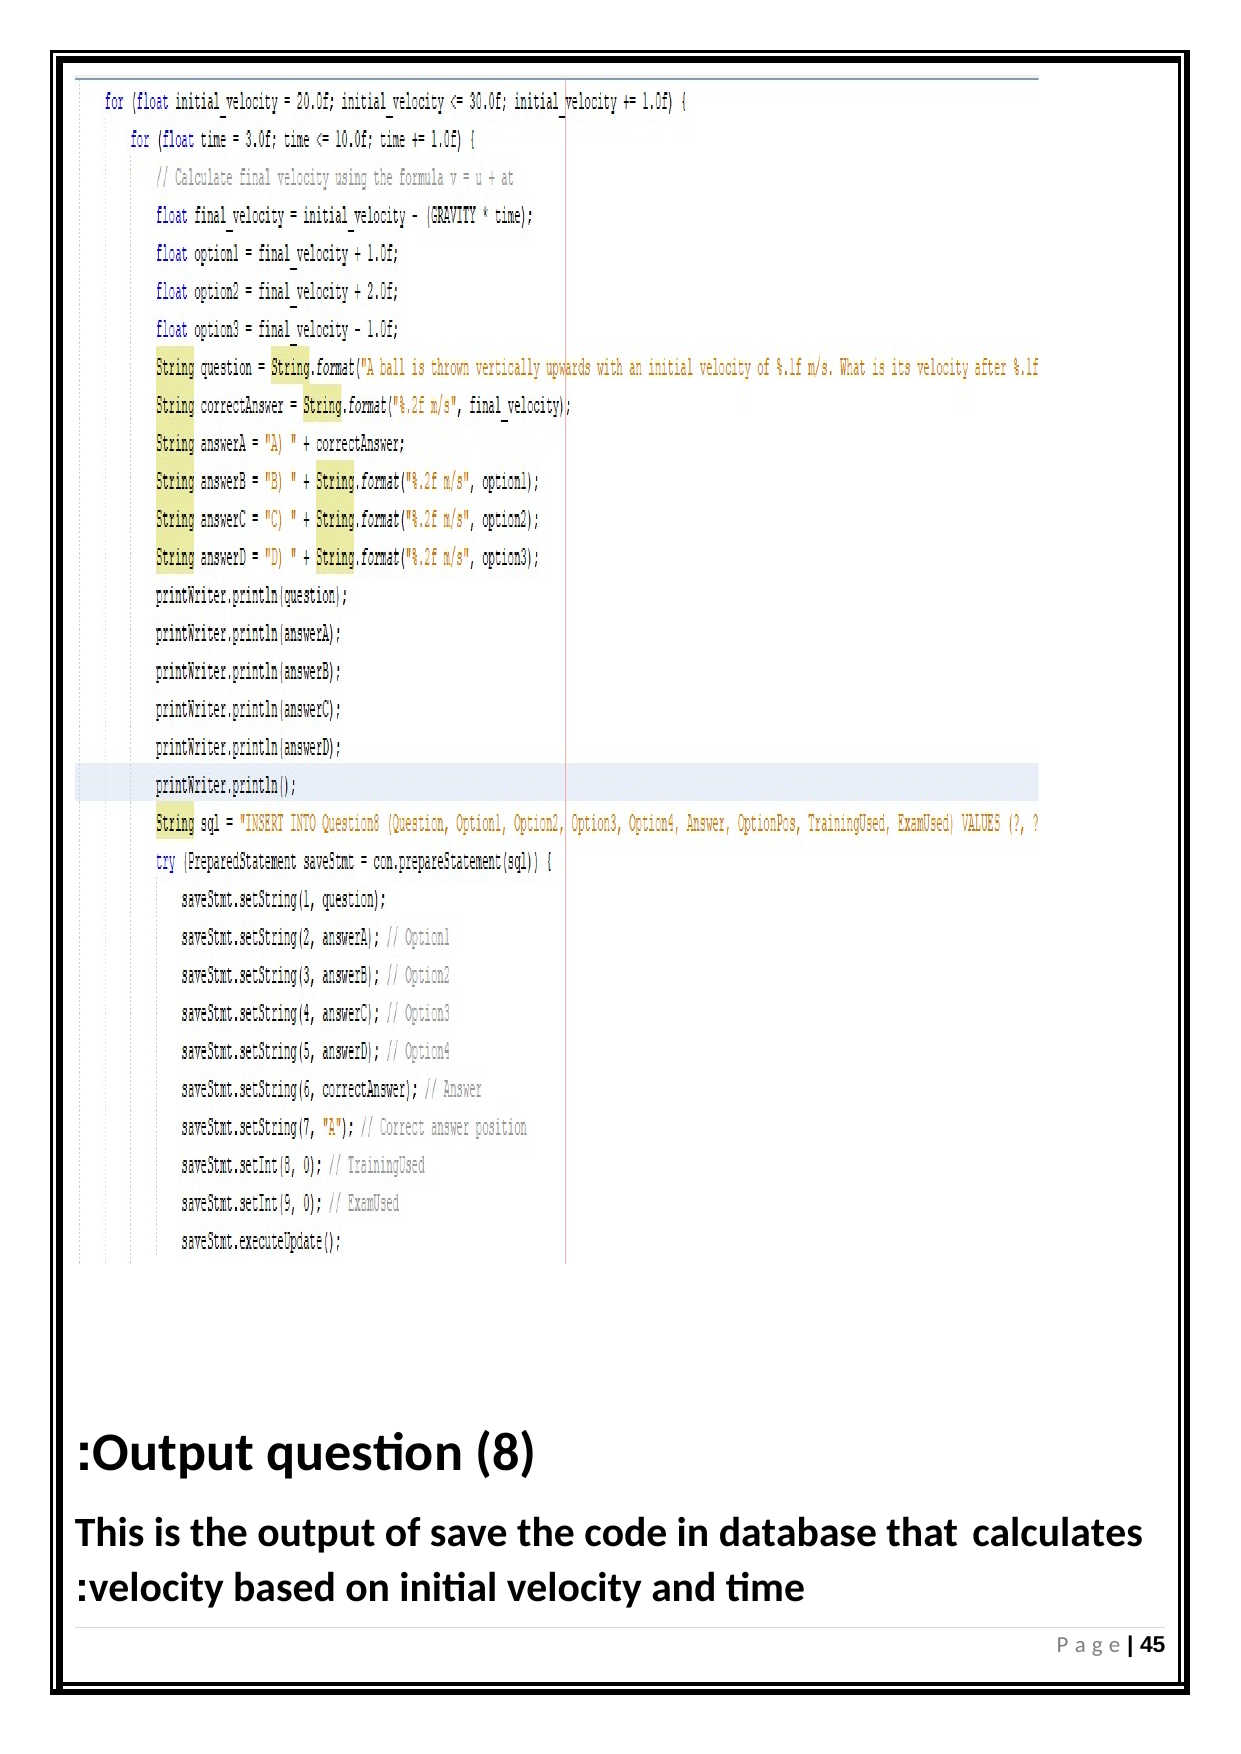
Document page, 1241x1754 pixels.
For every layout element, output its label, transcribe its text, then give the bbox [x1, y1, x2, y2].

text This is the output of save the code in database that calculates velocity based on initial velocity and time: [75, 1506, 1165, 1611]
text Output question (8): [75, 1418, 1165, 1484]
picture [74, 75, 1039, 1264]
